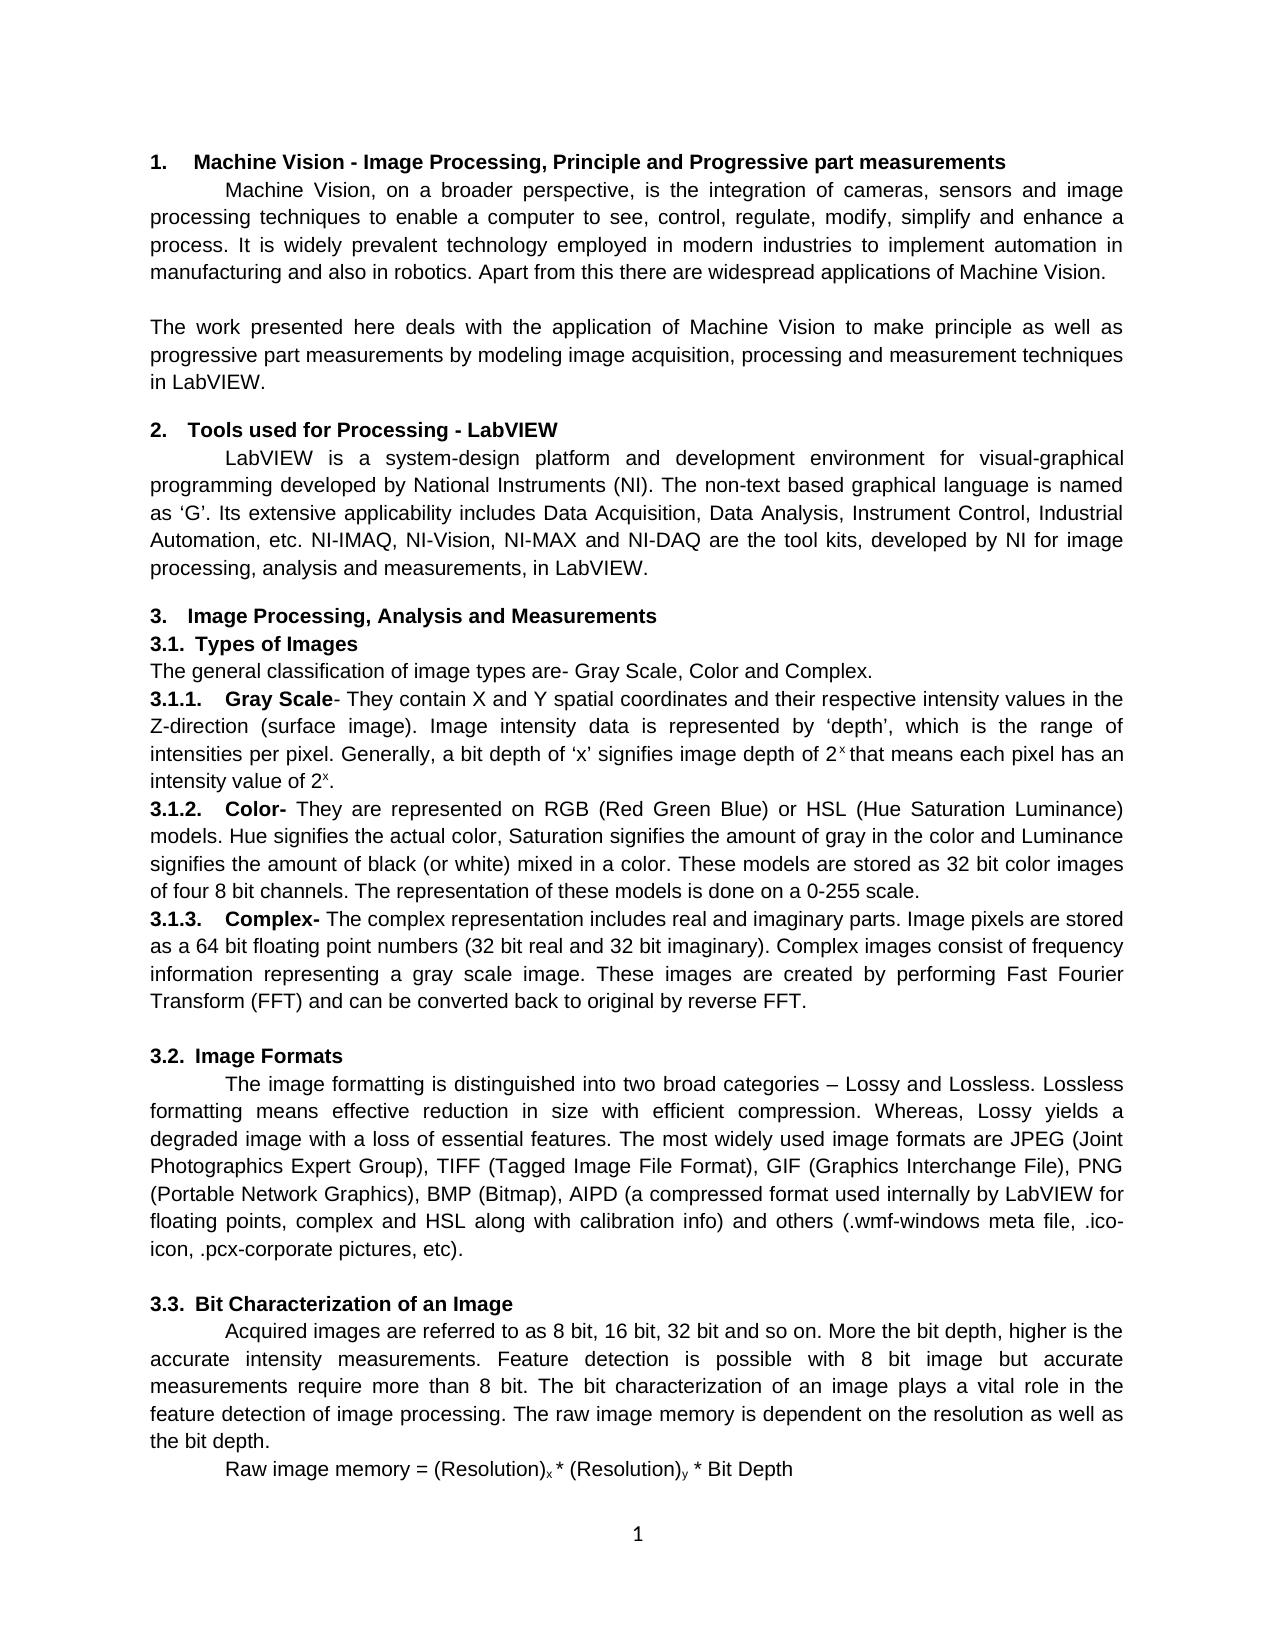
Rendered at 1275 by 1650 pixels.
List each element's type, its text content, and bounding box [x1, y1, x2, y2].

list Image Formats [150, 1044, 1125, 1068]
list Image Processing, Analysis and Measurements [150, 604, 1125, 628]
list Gray Scale- They contain X and Y spatial coordinates and their respective intensity values in the Z-direction (surface image). Image intensity data is represented by ‘depth’, which is the range of intensities per pixel. Generally, a bit depth of ‘x’ signifies image depth of 2x that means each pixel has an intensity value of 2x. [150, 687, 1125, 793]
text The work presented here deals with the application of Machine Vision to make principle as well as progressive part measurements by modeling image acquisition, processing and measurement techniques in LabVIEW. [150, 315, 1125, 394]
list Types of Images [150, 632, 1125, 656]
text The general classification of image types are- Gray Scale, Color and Complex. [150, 659, 1125, 683]
list Machine Vision - Image Processing, Principle and Progressive part measurements [150, 150, 1125, 174]
text Machine Vision, on a broader perspective, is the integration of cameras, sensors and image processing techniques to enable a computer to see, control, regulate, modify, simplify and enhance a process. It is widely prevalent technology employed in modern industries to implement automation in manufacturing and also in robotics. Apart from this there are widespread applications of Machine Vision. [150, 177, 1125, 284]
list Bit Characterization of an Image [150, 1292, 1125, 1316]
list Tools used for Processing - LabVIEW [150, 418, 1125, 442]
text Raw image memory = (Resolution)x * (Resolution)y * Bit Depth [225, 1457, 1125, 1481]
text LabVIEW is a system-design platform and development environment for visual-graphical programming developed by National Instruments (NI). The non-text based graphical language is named as ‘G’. Its extensive applicability includes Data Acquisition, Data Analysis, Instrument Control, Industrial Automation, etc. NI-IMAQ, NI-Vision, NI-MAX and NI-DAQ are the tool kits, developed by NI for image processing, analysis and measurements, in LabVIEW. [150, 446, 1125, 580]
text The image formatting is distinguished into two broad categories – Lossy and Lossless. Lossless formatting means effective reduction in size with efficient compression. Whereas, Lossy yields a degraded image with a loss of essential features. The most widely used image formats are JPEG (Joint Photographics Expert Group), TIFF (Tagged Image File Format), GIF (Graphics Interchange File), PNG (Portable Network Graphics), BMP (Bitmap), AIPD (a compressed format used internally by LabVIEW for floating points, complex and HSL along with calibration info) and others (.wmf-windows meta file, .ico-icon, .pcx-corporate pictures, etc). [150, 1072, 1125, 1261]
text Acquired images are referred to as 8 bit, 16 bit, 32 bit and so on. More the bit depth, higher is the accurate intensity measurements. Feature detection is possible with 8 bit image but accurate measurements require more than 8 bit. The bit characterization of an image plays a vital role in the feature detection of image processing. The raw image memory is dependent on the resolution as well as the bit depth. [150, 1319, 1125, 1453]
list Color- They are represented on RGB (Red Green Blue) or HSL (Hue Saturation Luminance) models. Hue signifies the actual color, Saturation signifies the amount of gray in the color and Luminance signifies the amount of black (or white) mixed in a color. These models are stored as 32 bit color images of four 8 bit channels. The representation of these models is done on a 0-255 scale. [150, 797, 1125, 903]
list Complex- The complex representation includes real and imaginary parts. Image pixels are stored as a 64 bit floating point numbers (32 bit real and 32 bit imaginary). Complex images consist of frequency information representing a gray scale image. These images are created by performing Fast Fourier Transform (FFT) and can be converted back to original by reverse FFT. [150, 907, 1125, 1013]
